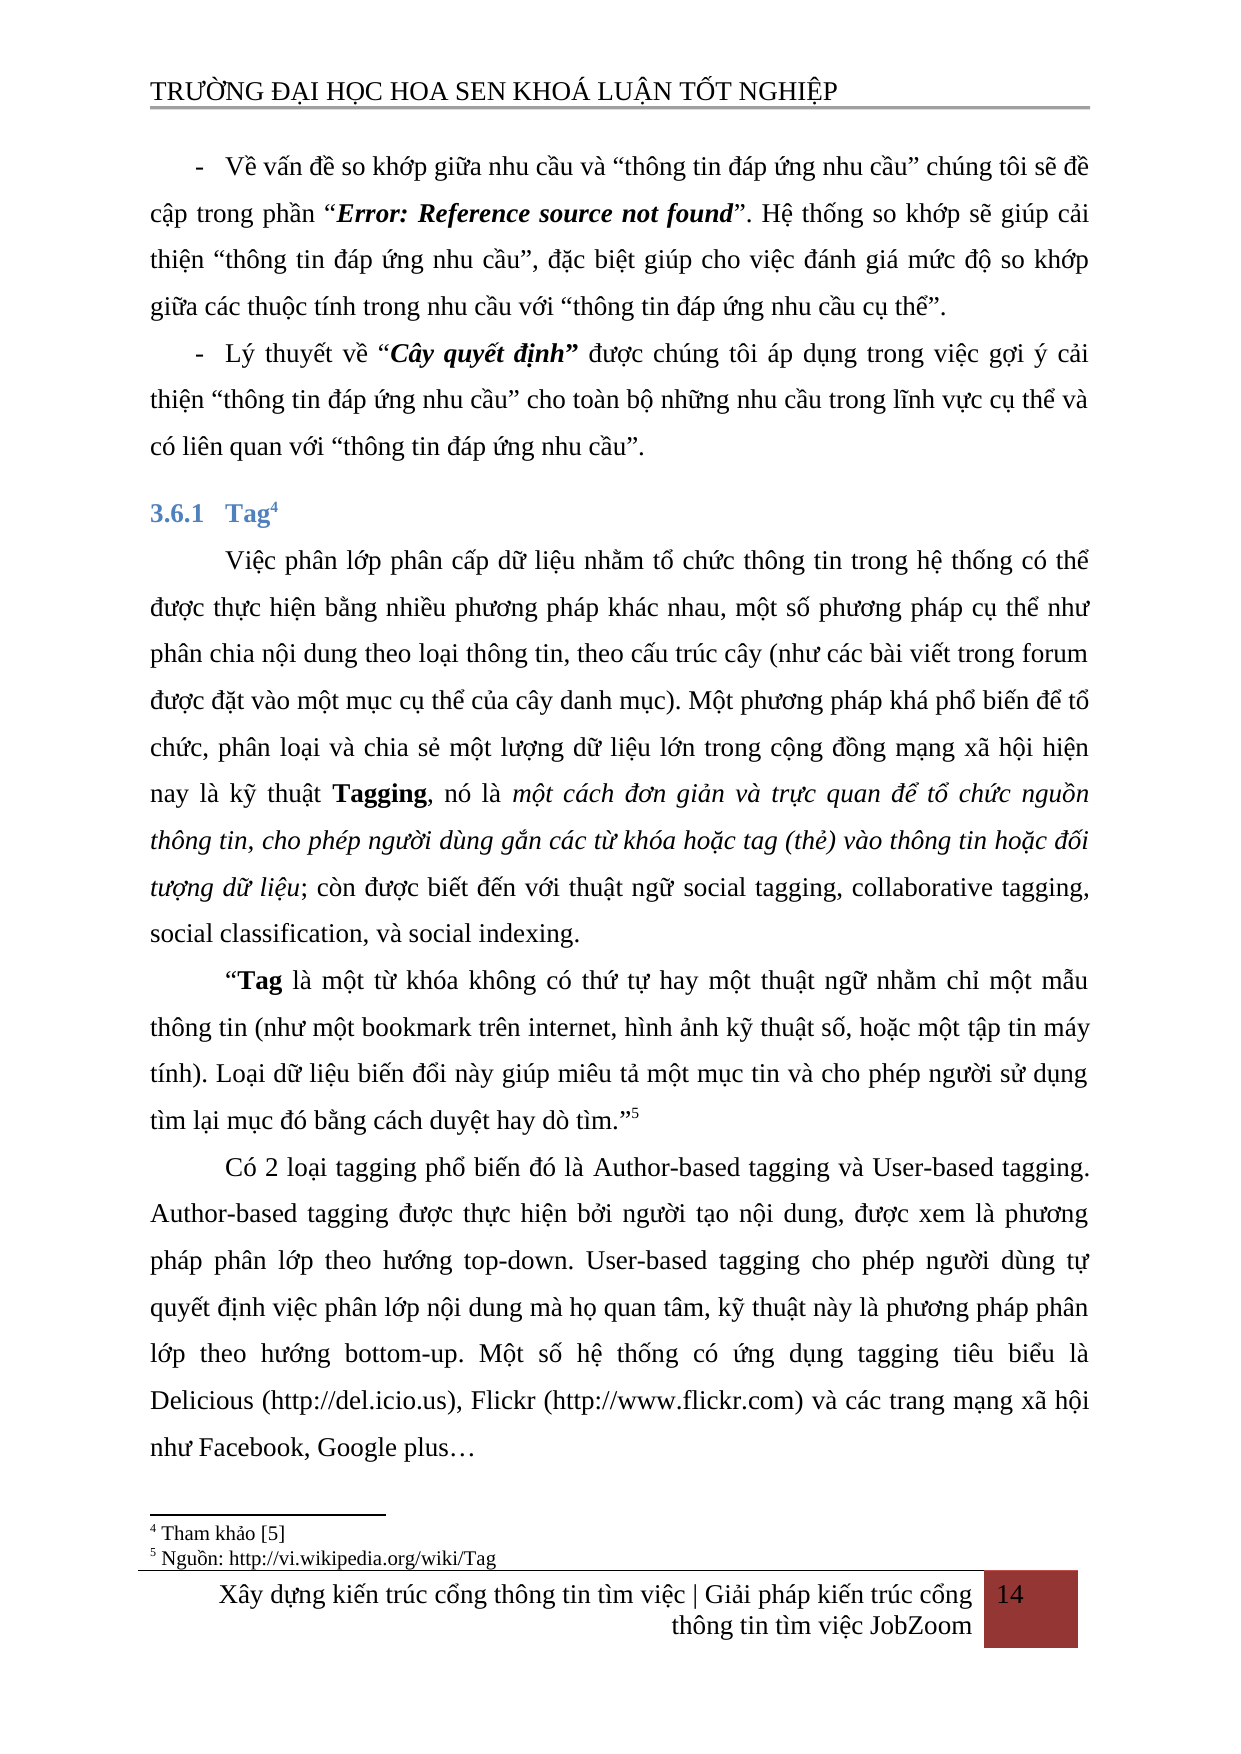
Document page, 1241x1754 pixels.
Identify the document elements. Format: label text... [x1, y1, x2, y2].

list Lý thuyết về “Cây quyết định” được chúng tôi áp dụng trong việc gợi ý cải thiện “thông tin đáp ứng nhu cầu” cho toàn bộ những nhu cầu trong lĩnh vực cụ thể và có liên quan với “thông tin đáp ứng nhu cầu”. [150, 337, 1090, 461]
text Có 2 loại tagging phổ biến đó là Author-based tagging và User-based tagging. Author-based tagging được thực hiện bởi người tạo nội dung, được xem là phương pháp phân lớp theo hướng top-down. User-based tagging cho phép người dùng tự quyết định việc phân lớp nội dung mà họ quan tâm, kỹ thuật này là phương pháp phân lớp theo hướng bottom-up. Một số hệ thống có ứng dụng tagging tiêu biểu là Delicious (http://del.icio.us), Flickr (http://www.flickr.com) và các trang mạng xã hội như Facebook, Google plus… [150, 1151, 1090, 1462]
subtitle Tag [150, 497, 1090, 529]
text Việc phân lớp phân cấp dữ liệu nhằm tổ chức thông tin trong hệ thống có thể được thực hiện bằng nhiều phương pháp khác nhau, một số phương pháp cụ thể như phân chia nội dung theo loại thông tin, theo cấu trúc cây (như các bài viết trong forum được đặt vào một mục cụ thể của cây danh mục). Một phương pháp khá phổ biến để tổ chức, phân loại và chia sẻ một lượng dữ liệu lớn trong cộng đồng mạng xã hội hiện nay là kỹ thuật Tagging, nó là một cách đơn giản và trực quan để tổ chức nguồn thông tin, cho phép người dùng gắn các từ khóa hoặc tag (thẻ) vào thông tin hoặc đối tượng dữ liệu; còn được biết đến với thuật ngữ social tagging, collaborative tagging, social classification, và social indexing. [150, 544, 1090, 949]
text “Tag là một từ khóa không có thứ tự hay một thuật ngữ nhằm chỉ một mẫu thông tin (như một bookmark trên internet, hình ảnh kỹ thuật số, hoặc một tập tin máy tính). Loại dữ liệu biến đổi này giúp miêu tả một mục tin và cho phép người sử dụng tìm lại mục đó bằng cách duyệt hay dò tìm.” [150, 964, 1090, 1135]
